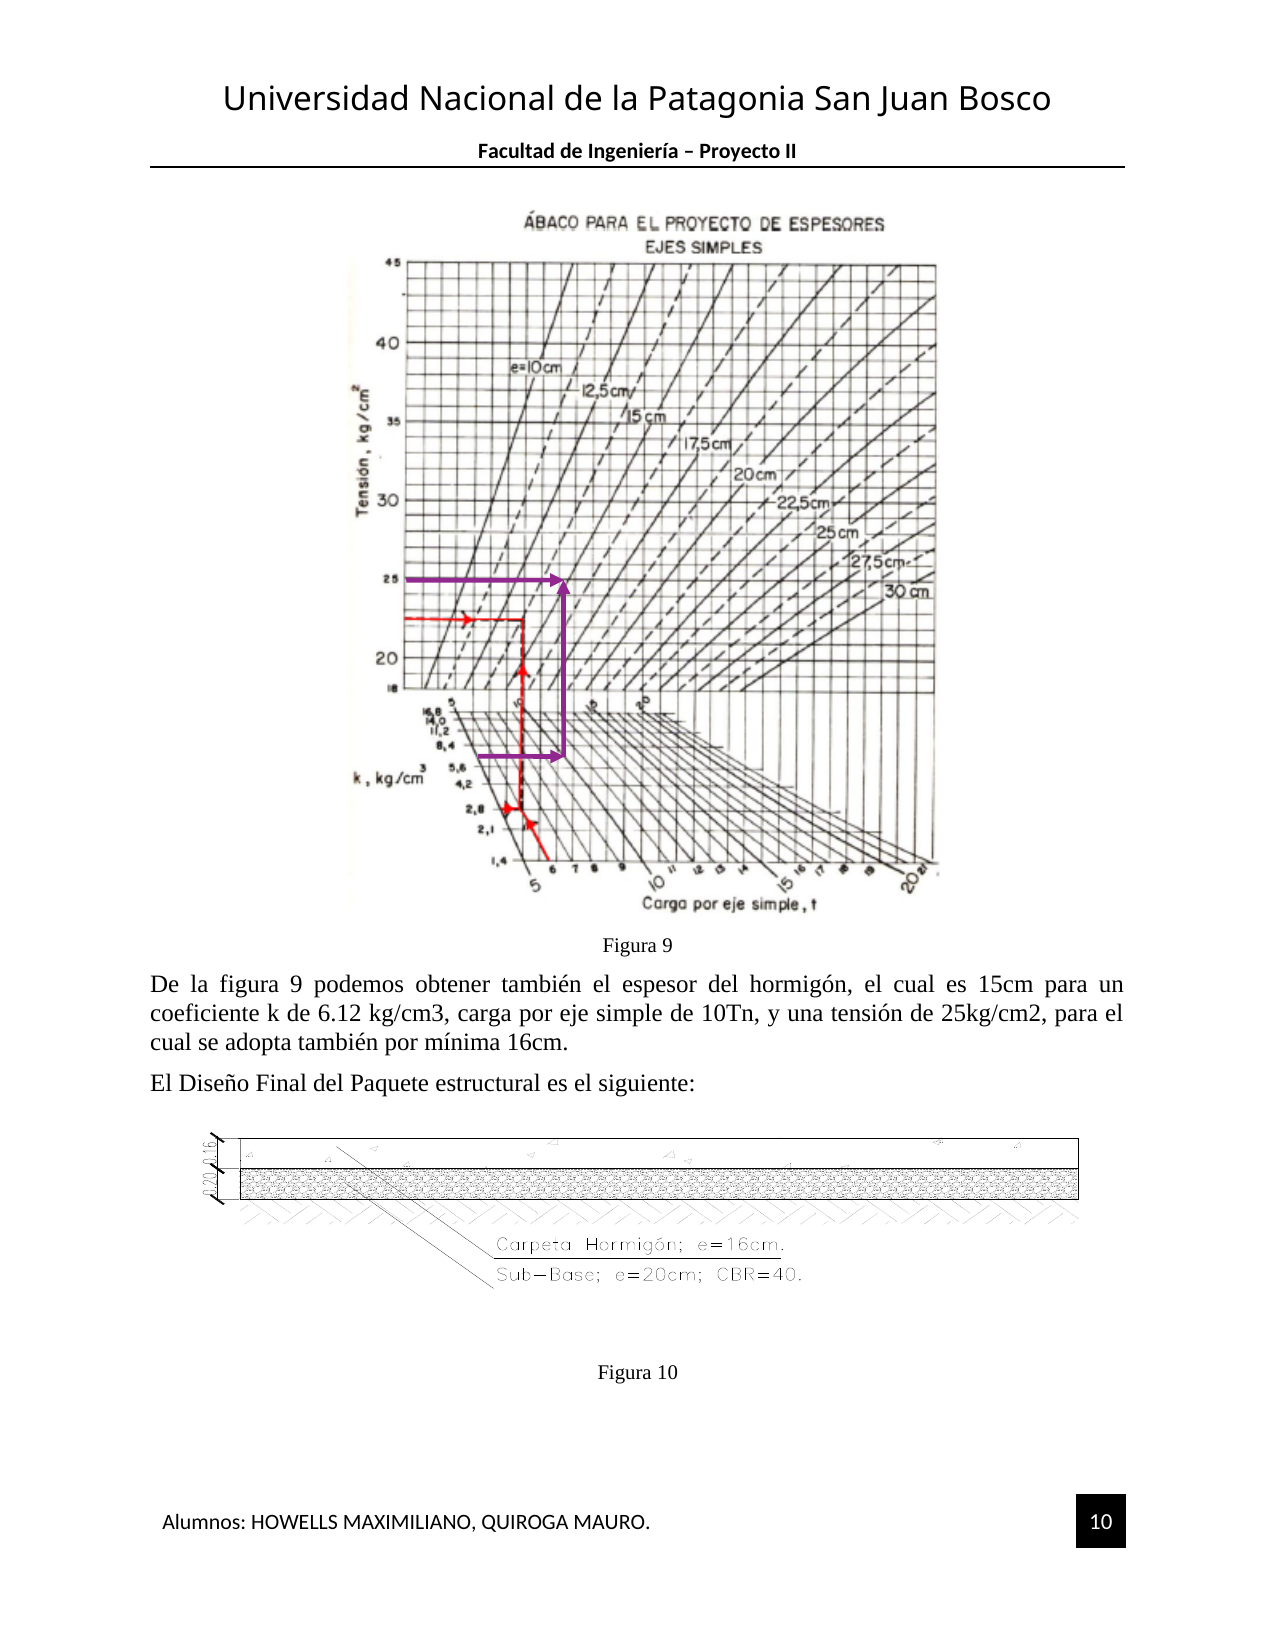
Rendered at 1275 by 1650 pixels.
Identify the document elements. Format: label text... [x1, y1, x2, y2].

text Figura 10 [150, 1360, 1125, 1384]
text De la figura 9 podemos obtener también el espesor del hormigón, el cual es 15cm para un coeficiente k de 6.12 kg/cm3, carga por eje simple de 10Tn, y una tensión de 25kg/cm2, para el cual se adopta también por mínima 16cm. [150, 969, 1125, 1055]
text Figura 9 [150, 932, 1125, 957]
text El Diseño Final del Paquete estructural es el siguiente: [150, 1068, 1125, 1097]
picture [327, 209, 948, 918]
